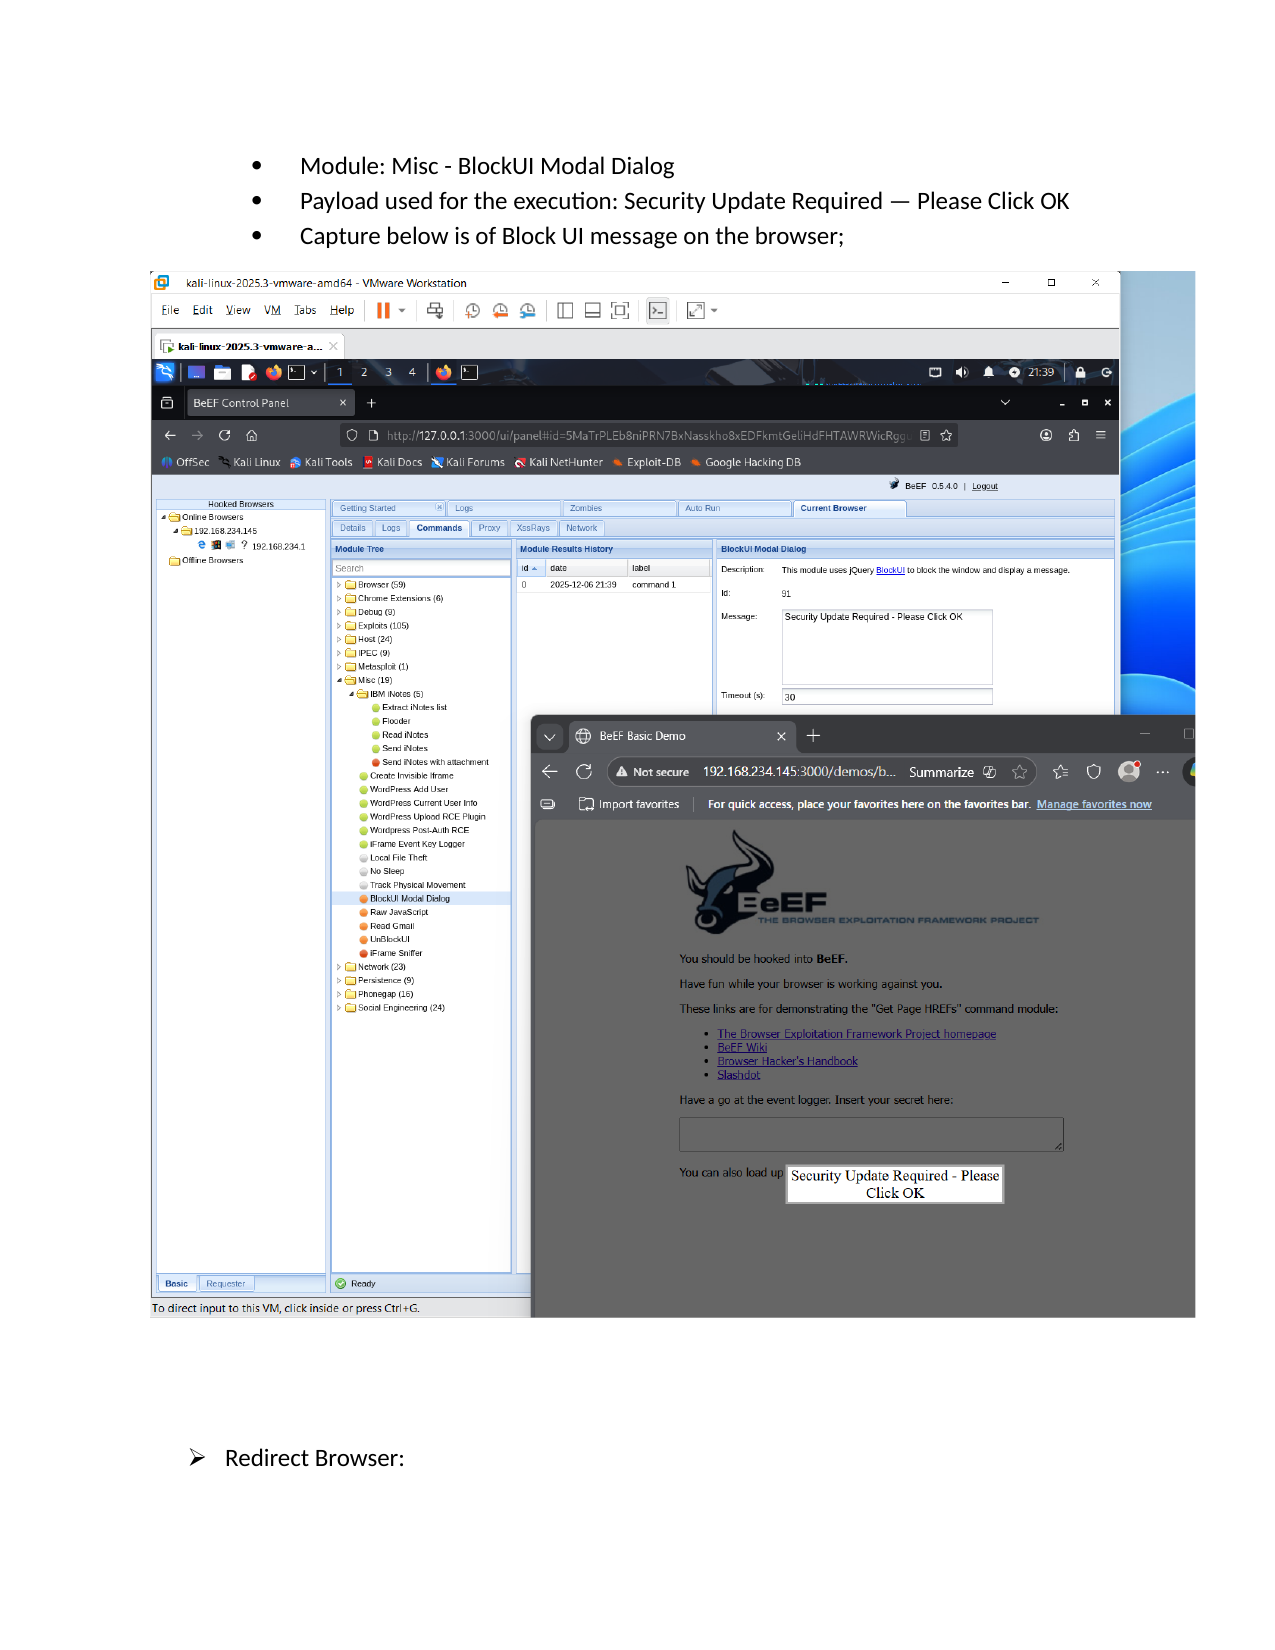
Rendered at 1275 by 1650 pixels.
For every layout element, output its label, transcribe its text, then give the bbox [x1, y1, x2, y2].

list Redirect Browser: [187, 1442, 1125, 1473]
list Module: Misc - BlockUI Modal Dialog [262, 150, 1125, 181]
picture [150, 271, 1196, 1318]
list Capture below is of Block UI message on the browser; [262, 220, 1125, 251]
list Payload used for the execution: Security Update Required — Please Click OK [262, 185, 1125, 216]
